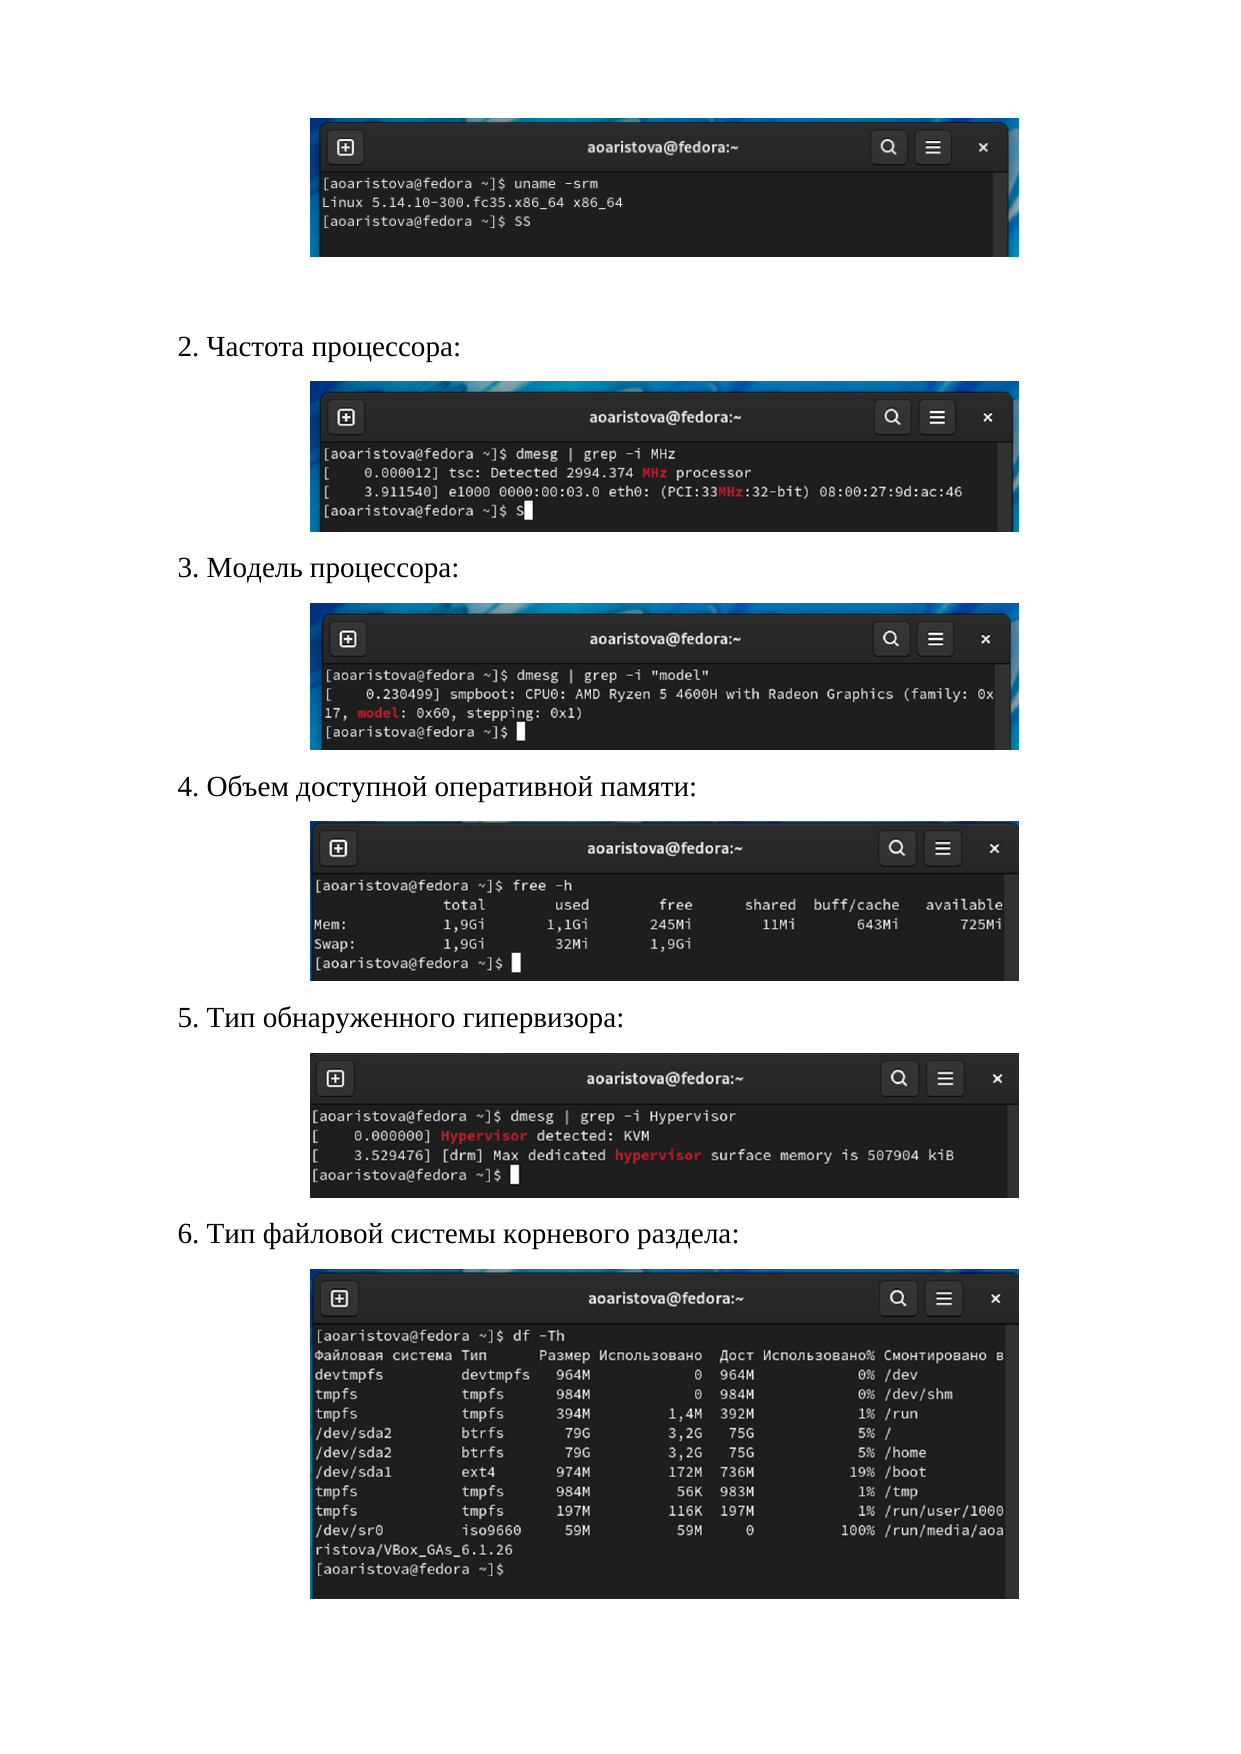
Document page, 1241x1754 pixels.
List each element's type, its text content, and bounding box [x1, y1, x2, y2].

picture [310, 118, 1019, 257]
picture [310, 1269, 1019, 1599]
text 6. Тип файловой системы корневого раздела: [177, 1216, 1152, 1250]
text 5. Тип обнаруженного гипервизора: [177, 1000, 1152, 1034]
picture [310, 603, 1019, 750]
picture [943, 381, 949, 388]
text 4. Объем доступной оперативной памяти: [177, 769, 1152, 802]
text 2. Частота процессора: [177, 329, 1152, 362]
text 3. Модель процессора: [177, 550, 1152, 584]
picture [310, 821, 1019, 981]
picture [310, 381, 1019, 532]
picture [310, 1053, 1019, 1198]
